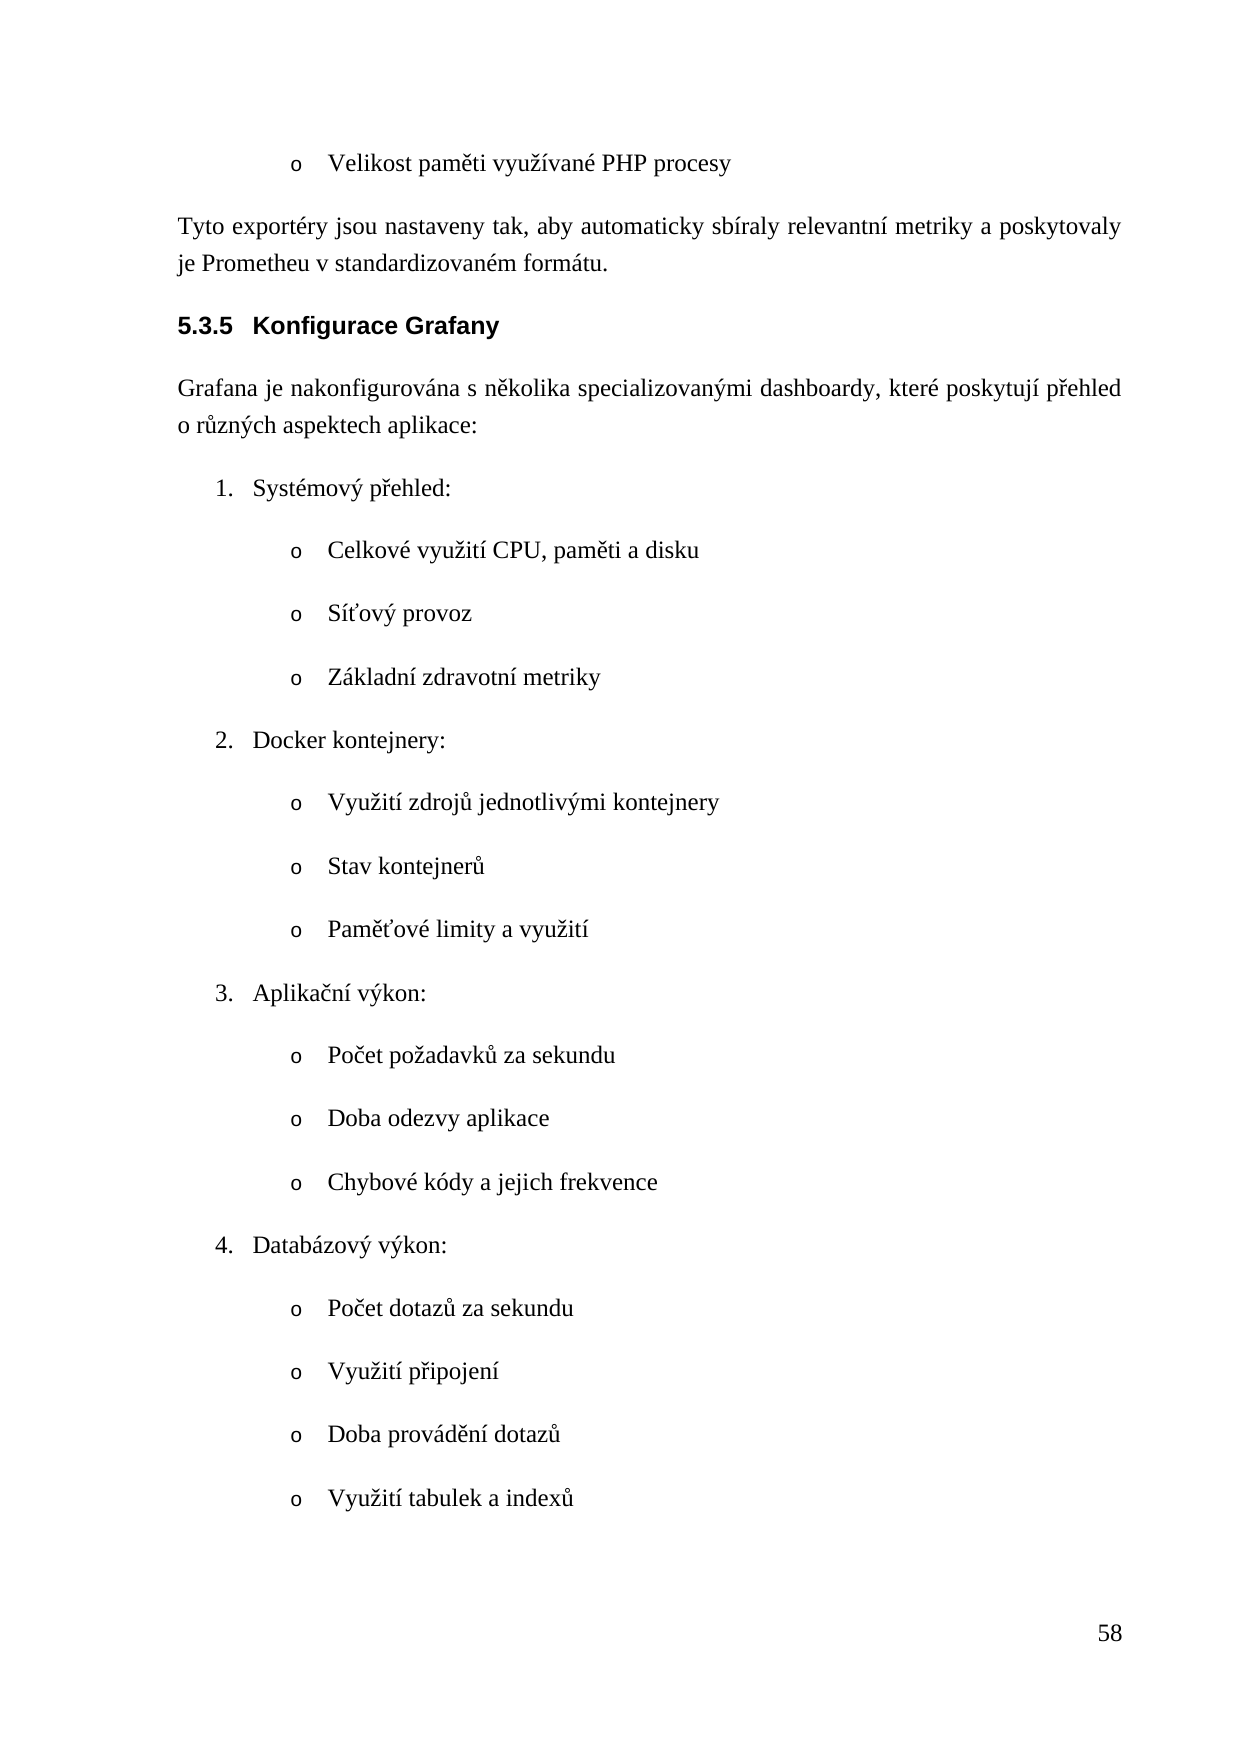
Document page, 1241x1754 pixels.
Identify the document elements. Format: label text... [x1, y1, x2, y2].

list Síťový provoz [290, 598, 1122, 628]
list Celkové využití CPU, paměti a disku [290, 535, 1122, 564]
list Využití tabulek a indexů [290, 1483, 1122, 1513]
list Chybové kódy a jejich frekvence [290, 1167, 1122, 1197]
list Počet požadavků za sekundu [290, 1040, 1122, 1070]
list Paměťové limity a využití [290, 914, 1122, 944]
list Doba provádění dotazů [290, 1419, 1122, 1449]
subtitle Konfigurace Grafany [177, 311, 1122, 339]
list Stav kontejnerů [290, 851, 1122, 881]
list Docker kontejnery: [215, 725, 1122, 754]
text Grafana je nakonfigurována s několika specializovanými dashboardy, které poskytují přehled o různých aspektech aplikace: [177, 373, 1122, 439]
list Využití připojení [290, 1356, 1122, 1386]
list Velikost paměti využívané PHP procesy [290, 148, 1122, 177]
list Systémový přehled: [215, 473, 1122, 501]
list Využití zdrojů jednotlivými kontejnery [290, 787, 1122, 817]
list Databázový výkon: [215, 1230, 1122, 1259]
list Aplikační výkon: [215, 978, 1122, 1007]
list Základní zdravotní metriky [290, 662, 1122, 691]
list Počet dotazů za sekundu [290, 1293, 1122, 1322]
list Doba odezvy aplikace [290, 1103, 1122, 1133]
text Tyto exportéry jsou nastaveny tak, aby automaticky sbíraly relevantní metriky a poskytovaly je Prometheu v standardizovaném formátu. [177, 211, 1122, 277]
